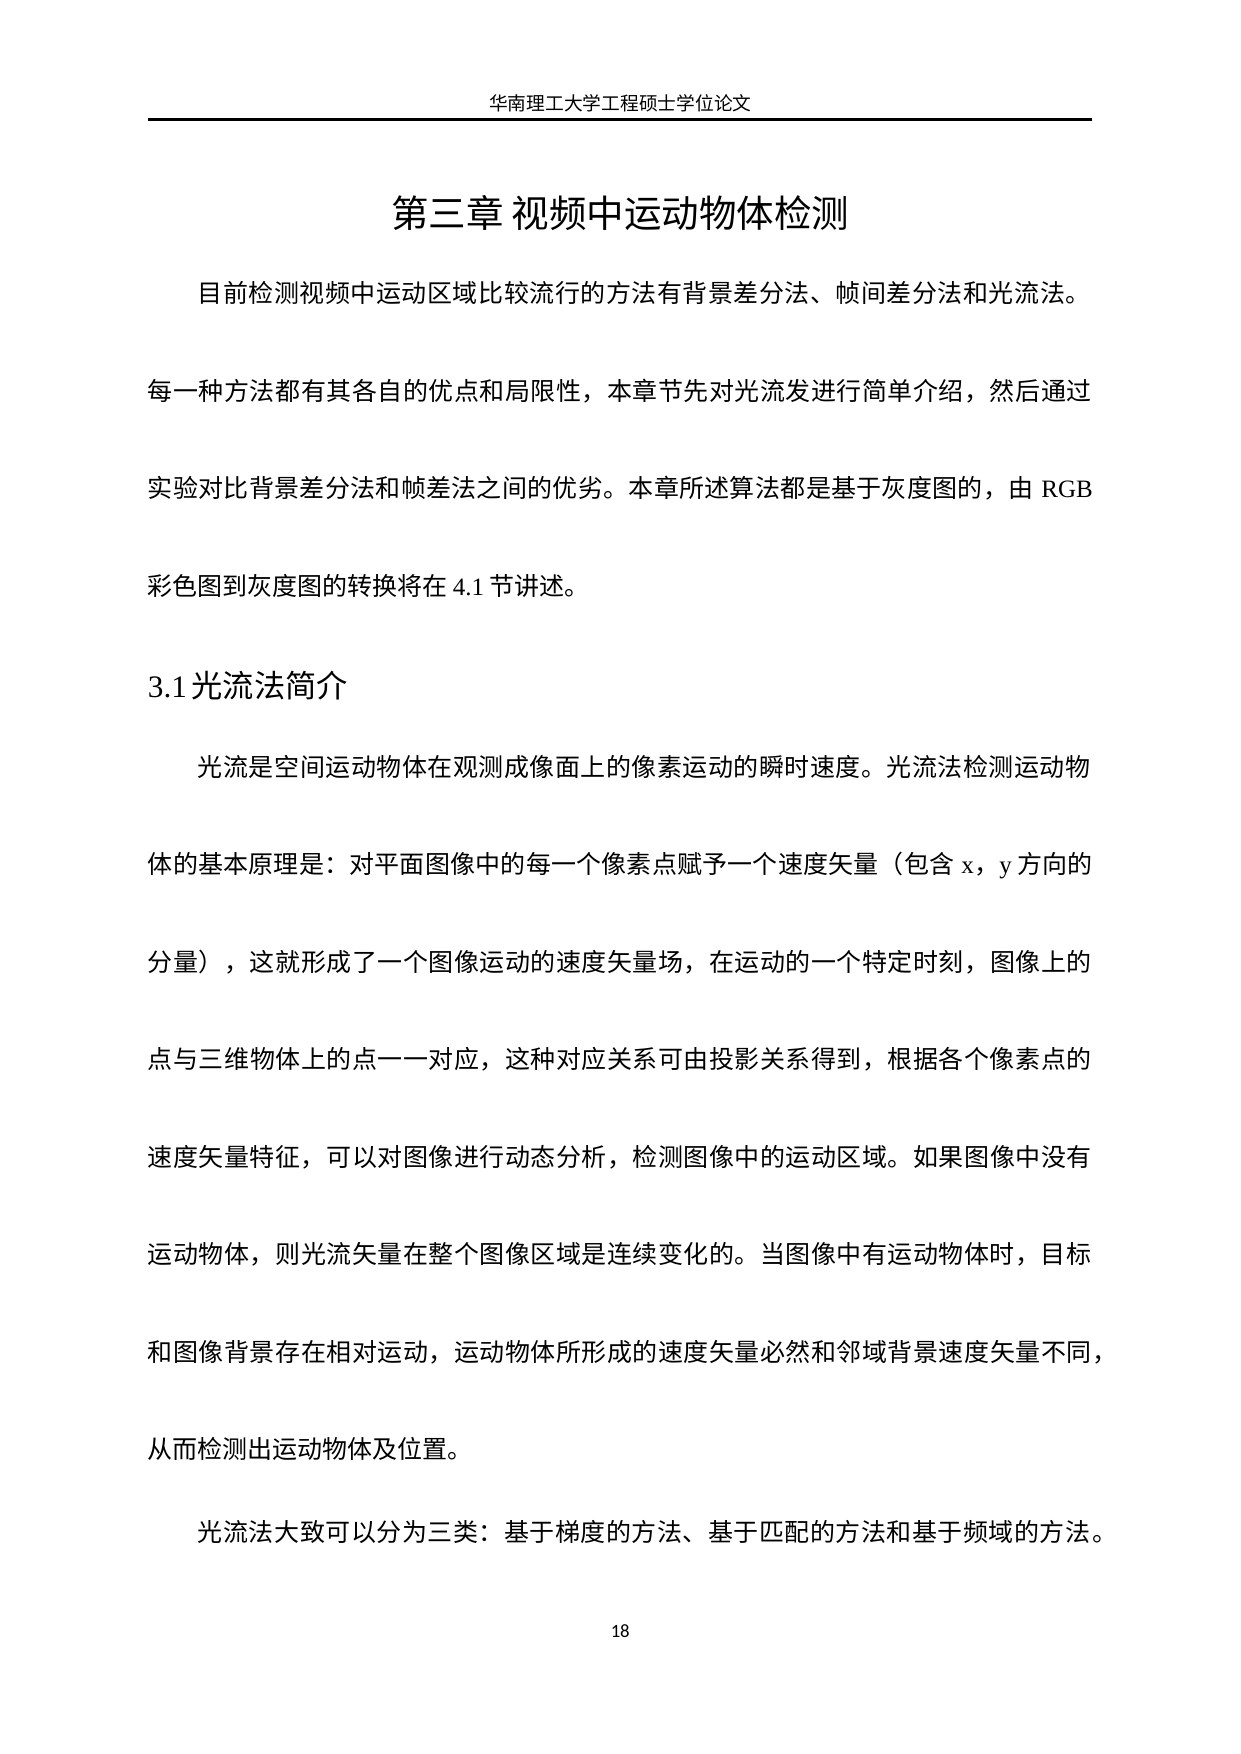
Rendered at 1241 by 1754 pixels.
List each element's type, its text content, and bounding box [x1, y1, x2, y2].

text 光流是空间运动物体在观测成像面上的像素运动的瞬时速度。光流法检测运动物体的基本原理是：对平面图像中的每一个像素点赋予一个速度矢量（包含x，y方向的分量），这就形成了一个图像运动的速度矢量场，在运动的一个特定时刻，图像上的点与三维物体上的点一一对应，这种对应关系可由投影关系得到，根据各个像素点的速度矢量特征，可以对图像进行动态分析，检测图像中的运动区域。如果图像中没有运动物体，则光流矢量在整个图像区域是连续变化的。当图像中有运动物体时，目标和图像背景存在相对运动，运动物体所形成的速度矢量必然和邻域背景速度矢量不同，从而检测出运动物体及位置。 [148, 733, 1092, 1480]
list 视频中运动物体检测 [148, 178, 1092, 243]
text 目前检测视频中运动区域比较流行的方法有背景差分法、帧间差分法和光流法。每一种方法都有其各自的优点和局限性，本章节先对光流发进行简单介绍，然后通过实验对比背景差分法和帧差法之间的优劣。本章所述算法都是基于灰度图的，由RGB彩色图到灰度图的转换将在4.1节讲述。 [148, 259, 1092, 617]
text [148, 1498, 1092, 1563]
list 光流法简介 [148, 651, 1092, 716]
